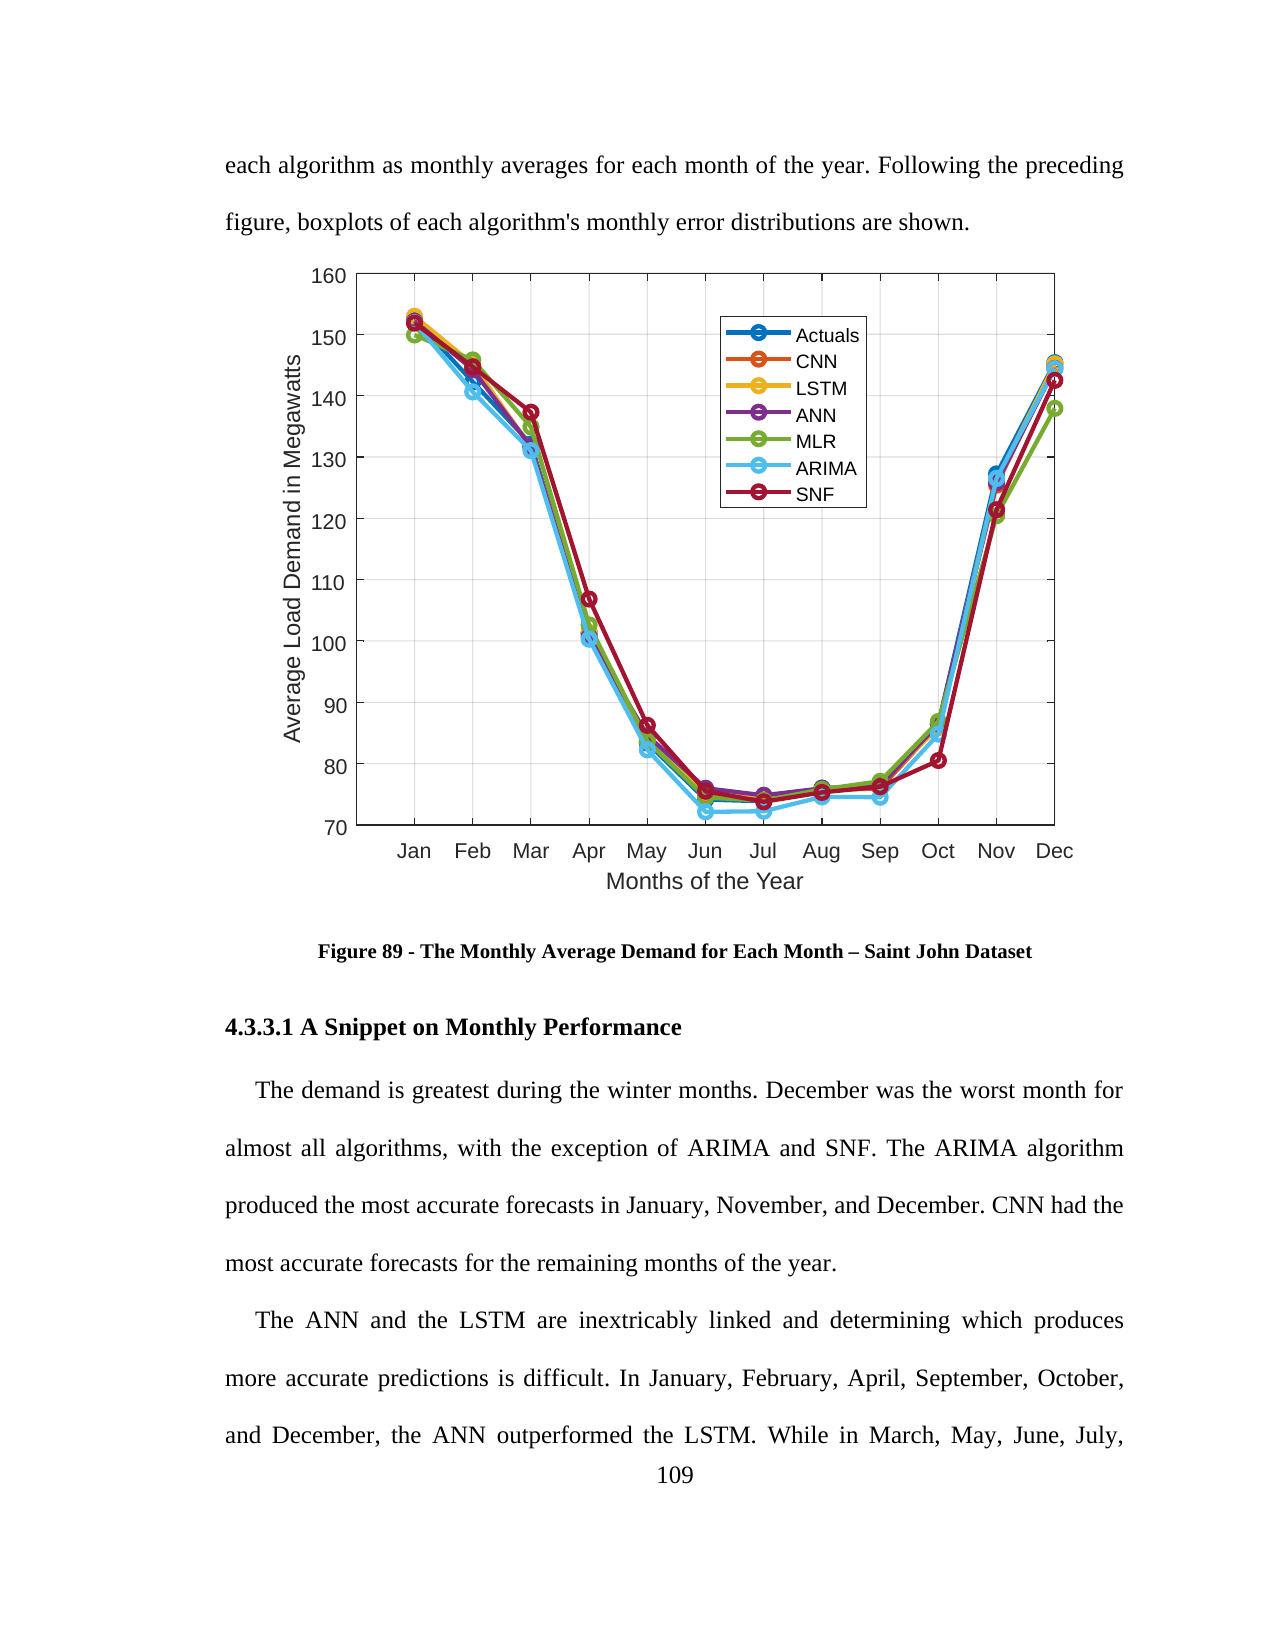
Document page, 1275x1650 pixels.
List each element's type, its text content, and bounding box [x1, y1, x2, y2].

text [225, 1306, 1125, 1449]
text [225, 150, 1125, 236]
text Figure - The Monthly Average Demand for Each Month – Saint John Dataset [225, 939, 1125, 963]
text The demand is greatest during the winter months. December was the worst month for almost all algorithms, with the exception of ARIMA and SNF. The ARIMA algorithm produced the most accurate forecasts in January, November, and December. CNN had the most accurate forecasts for the remaining months of the year. [225, 1076, 1125, 1277]
subtitle 4.3.3.1 A Snippet on Monthly Performance [225, 1012, 1125, 1041]
